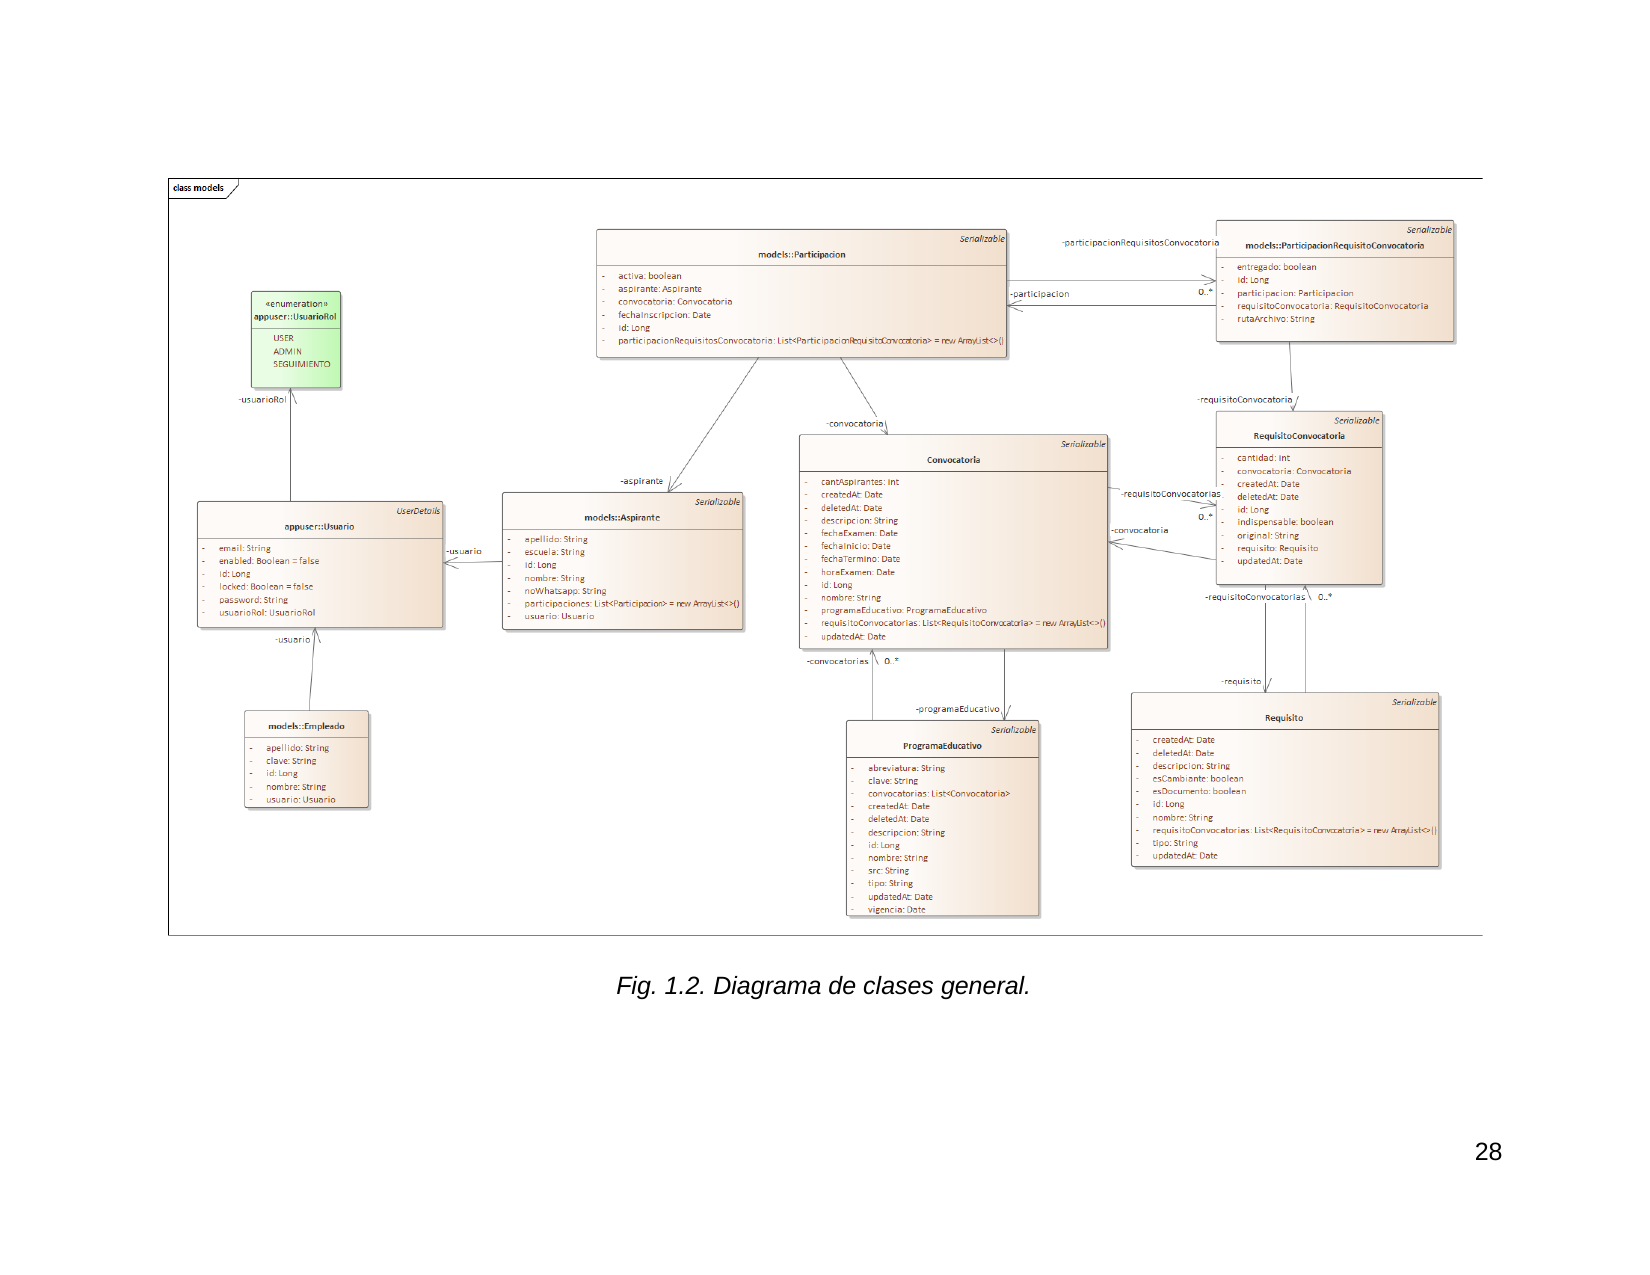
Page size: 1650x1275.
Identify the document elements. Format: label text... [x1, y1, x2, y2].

picture [167, 177, 1483, 936]
text Fig. 1.2. Diagrama de clases general. [148, 971, 1502, 1000]
